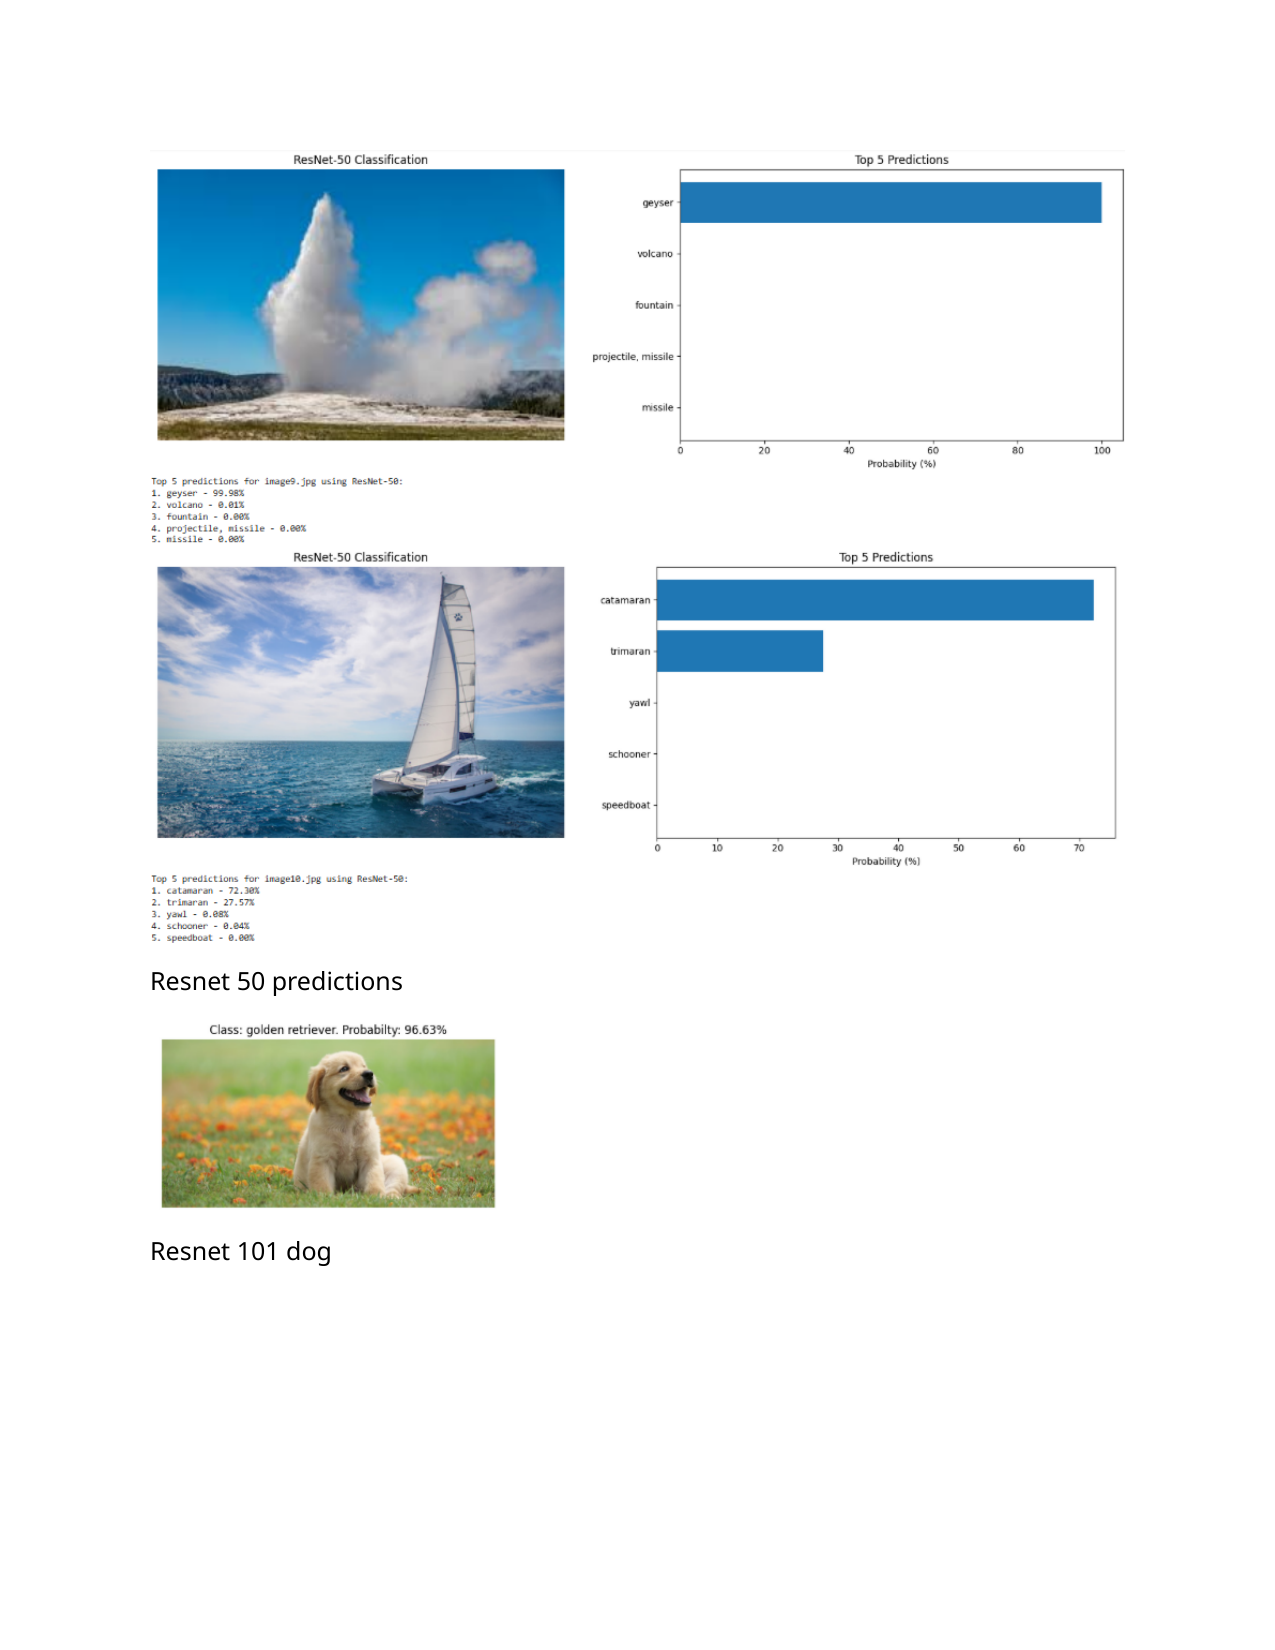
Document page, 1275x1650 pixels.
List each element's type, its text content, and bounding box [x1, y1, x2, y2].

text Resnet 50 predictions [150, 964, 1125, 998]
picture [150, 1019, 503, 1212]
text Resnet 101 dog [150, 1233, 1125, 1267]
picture [150, 150, 1125, 943]
